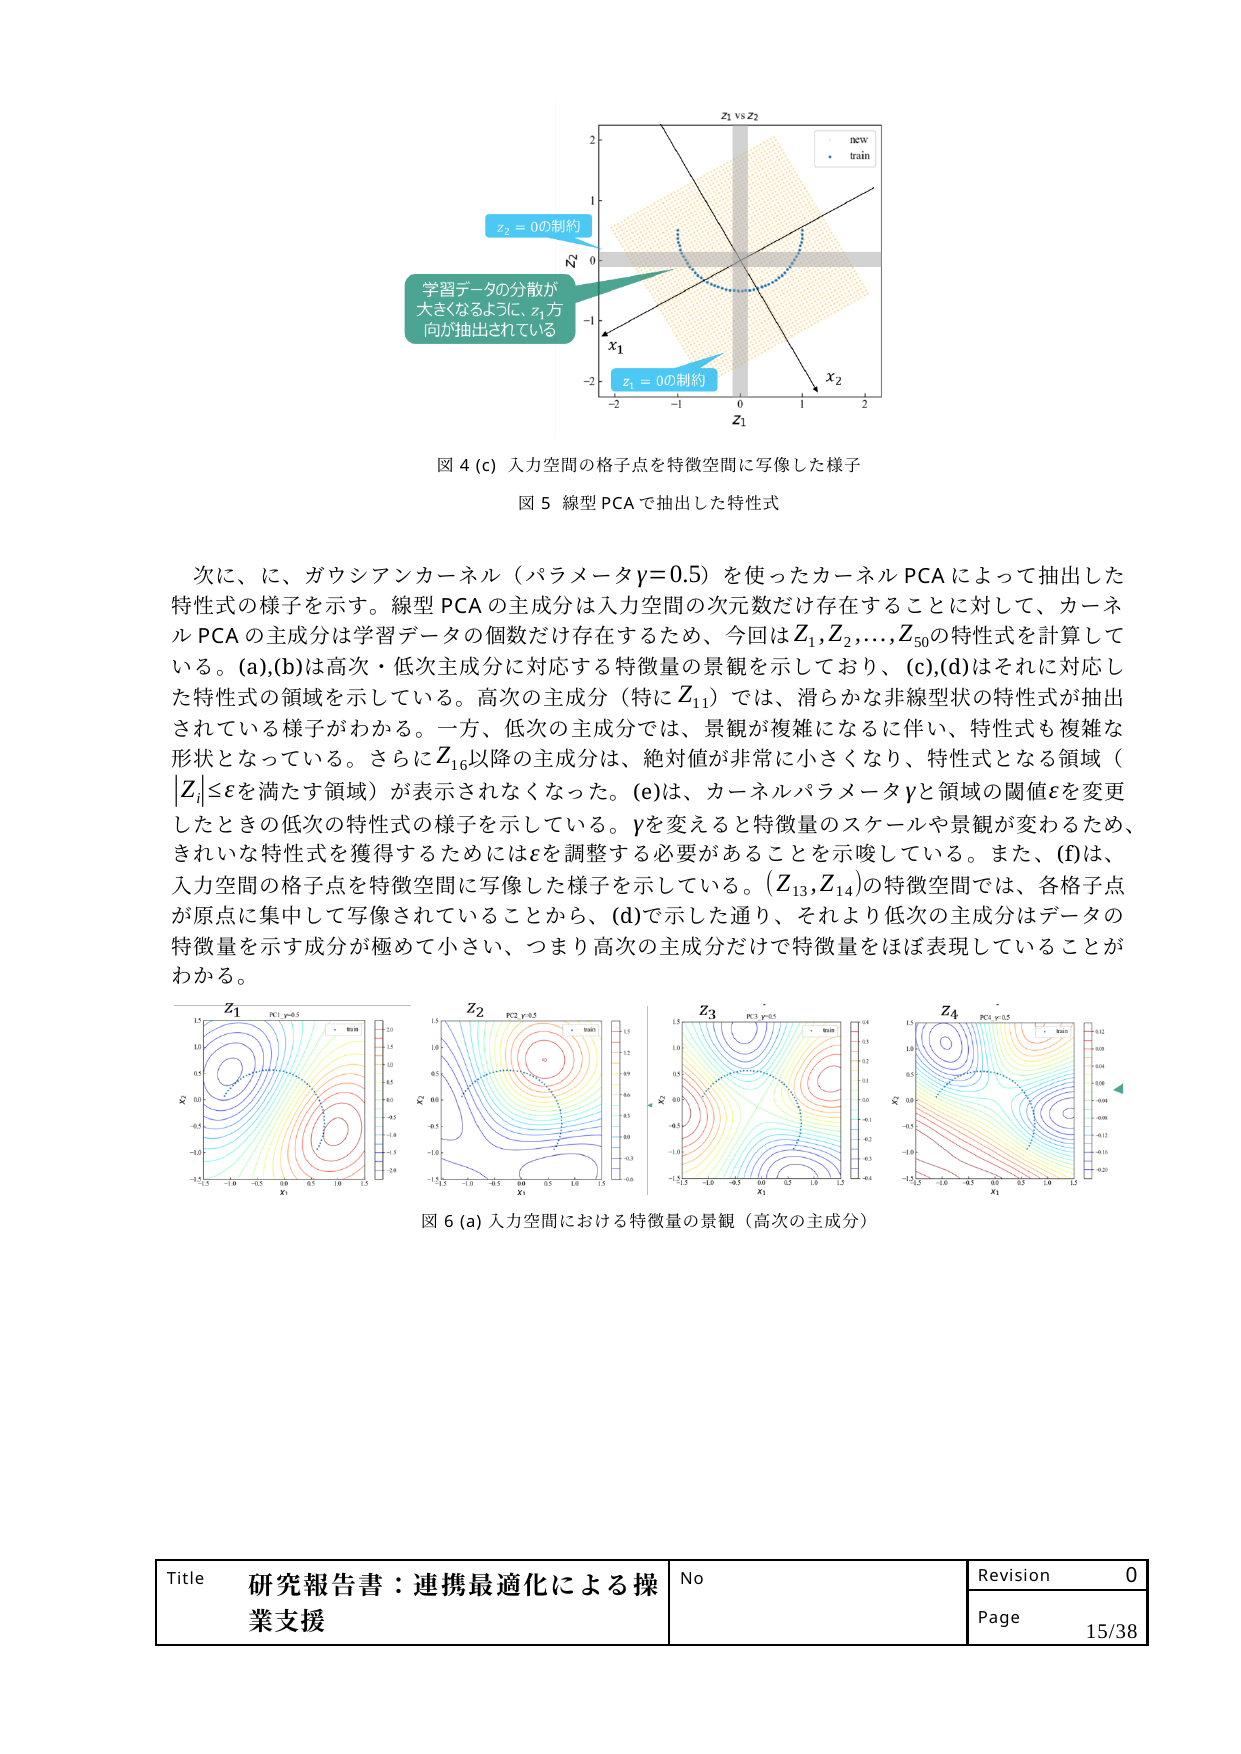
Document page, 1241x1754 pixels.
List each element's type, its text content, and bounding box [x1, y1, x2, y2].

text 次に、図 13に、ガウシアンカーネル（パラメータ）を使ったカーネルPCAによって抽出した特性式の様子を示す。線型PCAの主成分は入力空間の次元数だけ存在することに対して、カーネルPCAの主成分は学習データの個数だけ存在するため、今回はの特性式を計算している。図 13(a),(b)は高次・低次主成分に対応する特徴量の景観を示しており、図 13(c),(d)はそれに対応した特性式の領域を示している。高次の主成分（特に）では、滑らかな非線型状の特性式が抽出されている様子がわかる。一方、低次の主成分では、景観が複雑になるに伴い、特性式も複雑な形状となっている。さらに以降の主成分は、絶対値が非常に小さくなり、特性式となる領域（を満たす領域）が表示されなくなった。図 13(e)は、カーネルパラメータと領域の閾値を変更したときの低次の特性式の様子を示している。を変えると特徴量のスケールや景観が変わるため、きれいな特性式を獲得するためにはを調整する必要があることを示唆している。また、図 13(f)は、入力空間の格子点を特徴空間に写像した様子を示している。の特徴空間では、各格子点が原点に集中して写像されていることから、図 13(d)で示した通り、それより低次の主成分はデータの特徴量を示す成分が極めて小さい、つまり高次の主成分だけで特徴量をほぼ表現していることがわかる。 [171, 559, 1126, 990]
picture [404, 101, 892, 438]
picture [173, 998, 1124, 1195]
